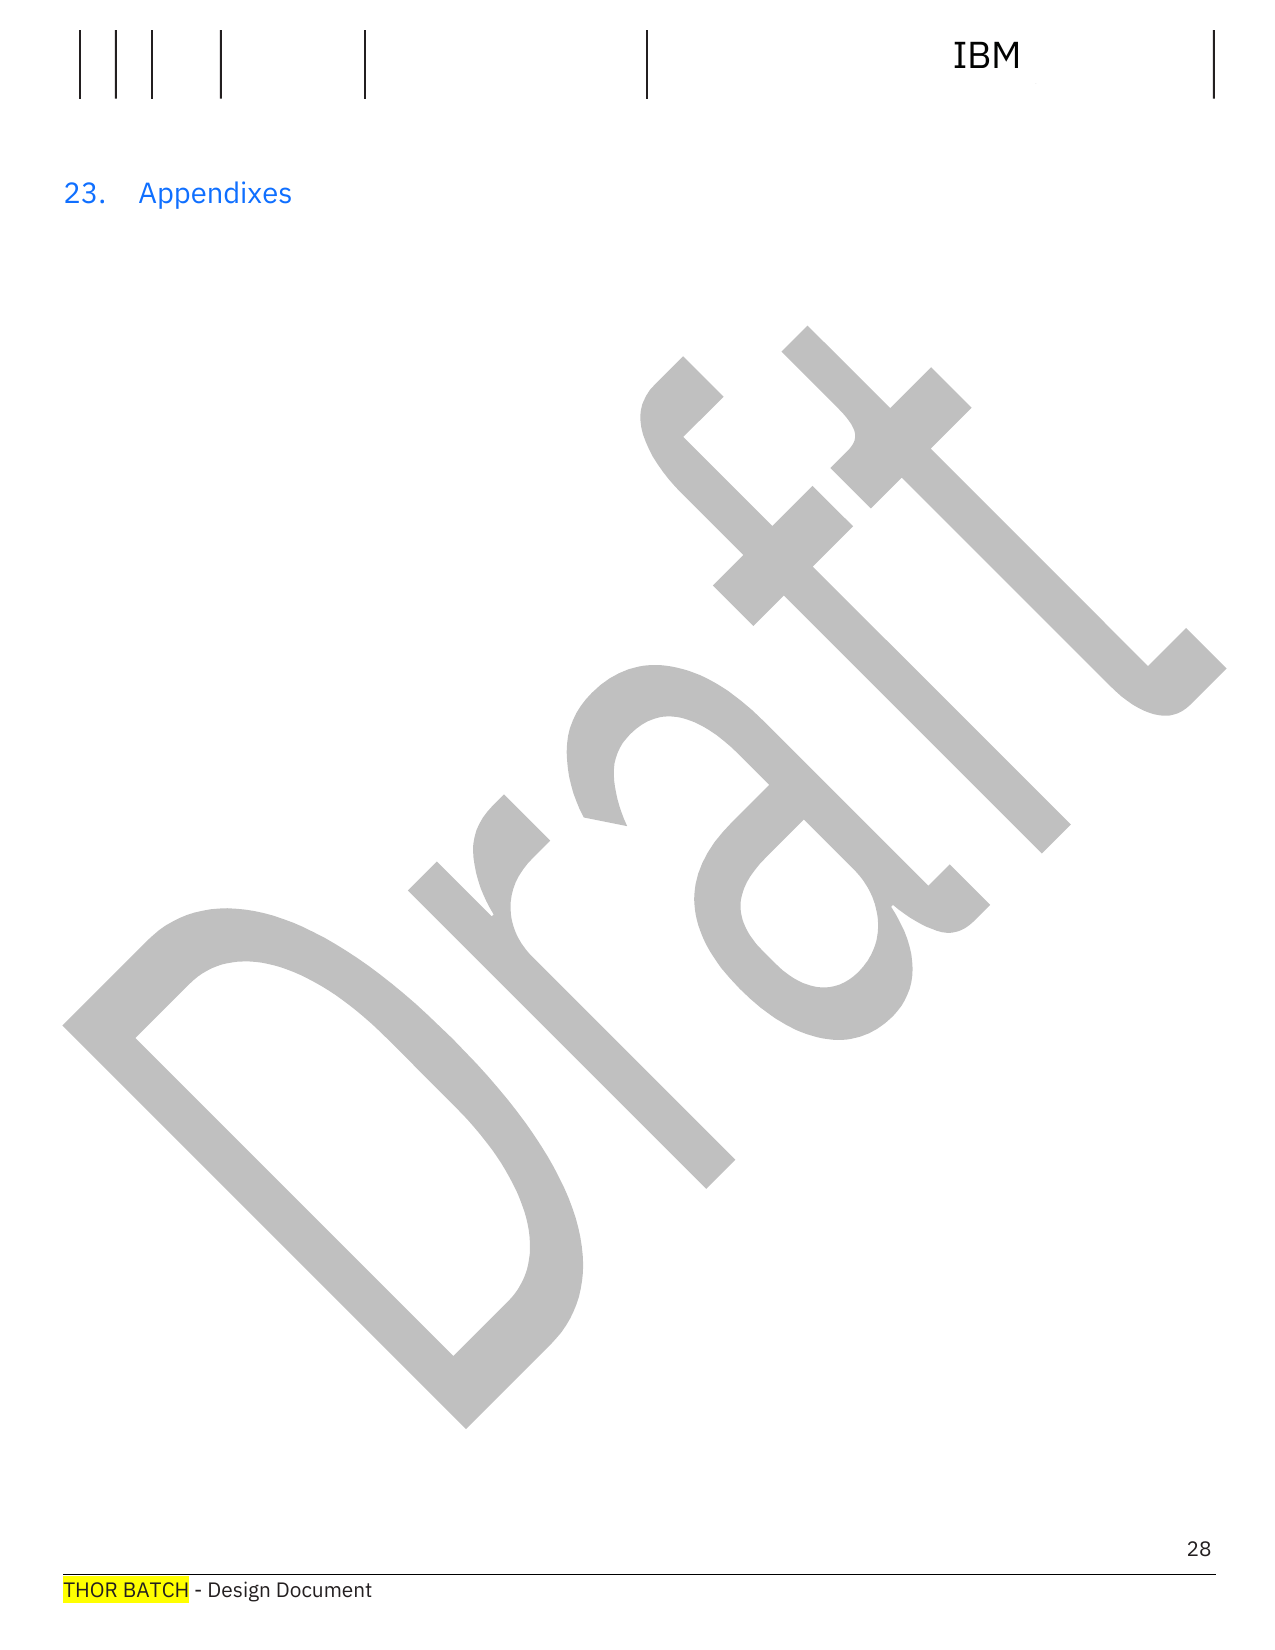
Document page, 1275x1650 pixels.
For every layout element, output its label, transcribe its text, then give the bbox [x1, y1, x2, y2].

subtitle Appendixes [63, 175, 1173, 211]
